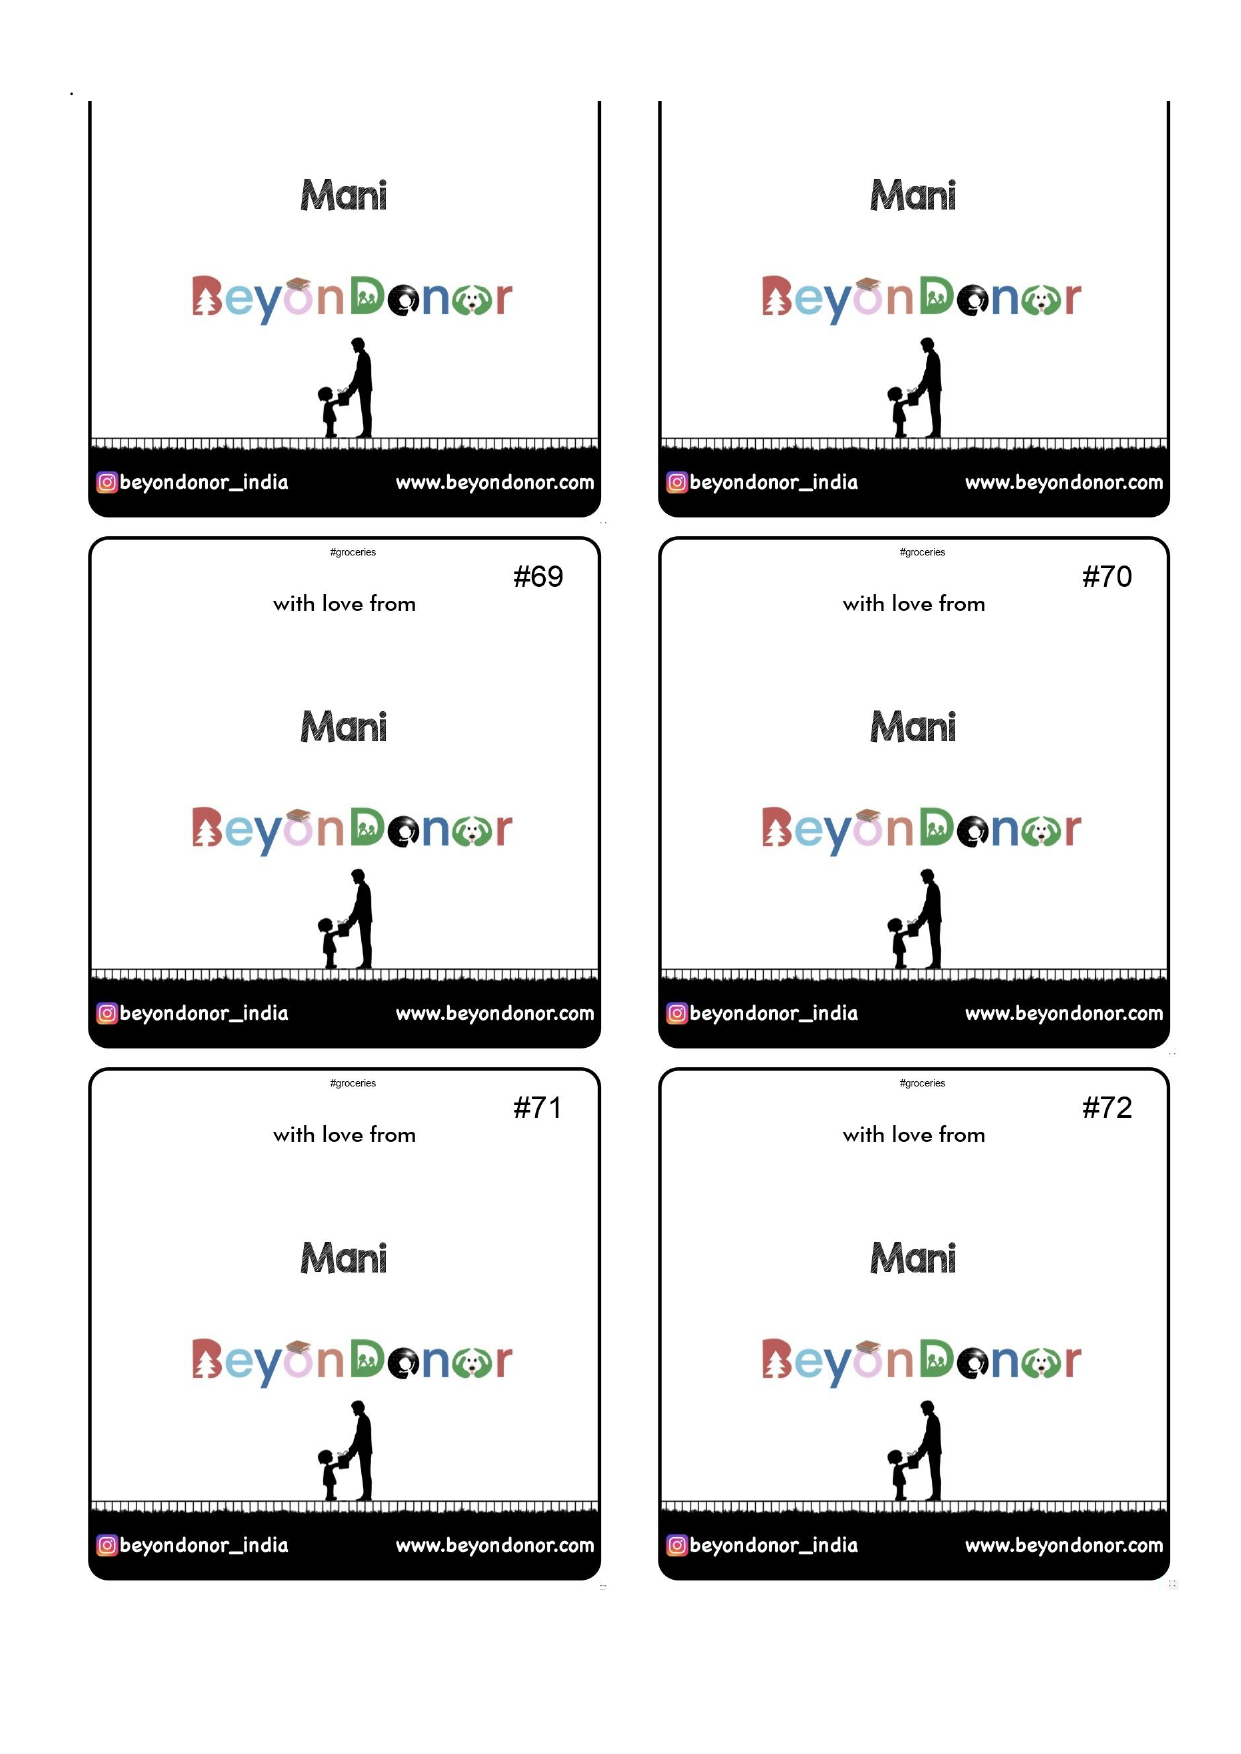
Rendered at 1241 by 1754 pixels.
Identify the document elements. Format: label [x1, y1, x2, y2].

picture [647, 101, 1179, 1590]
picture [77, 101, 610, 1590]
